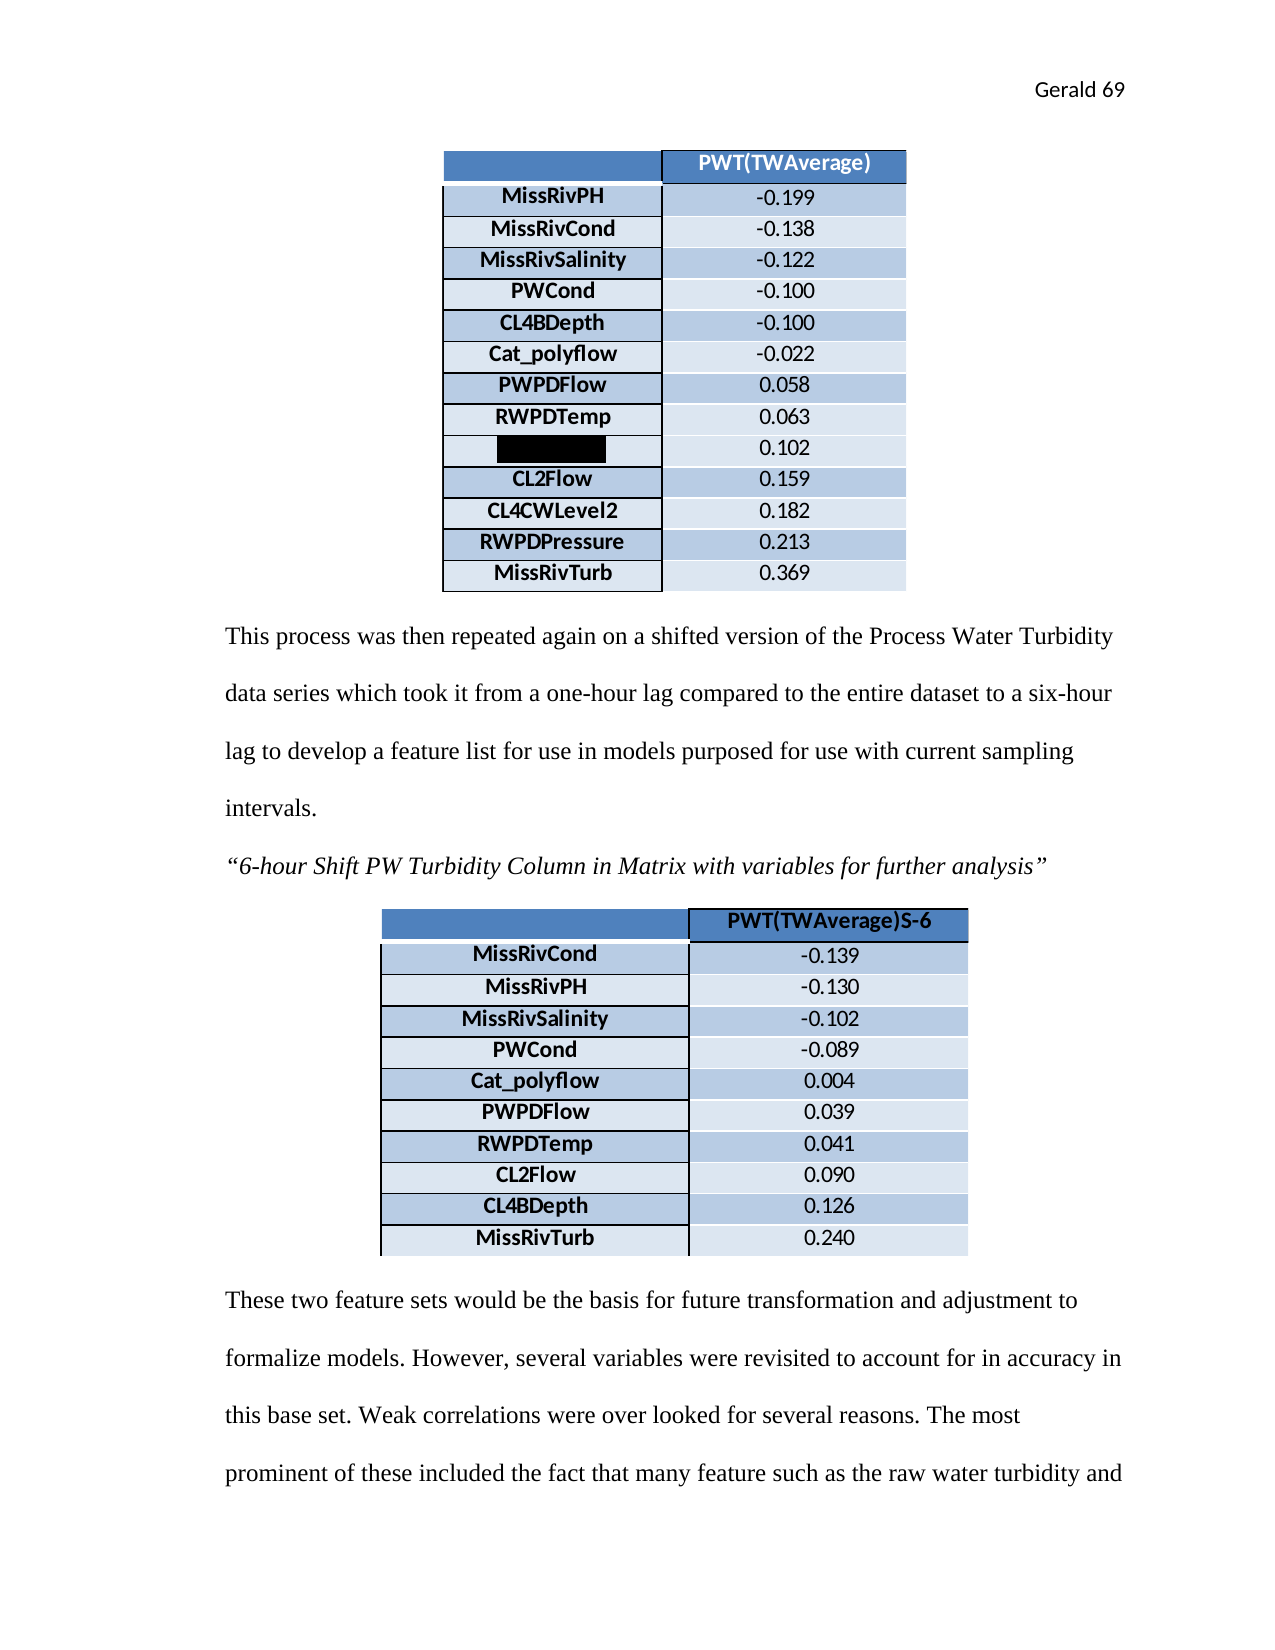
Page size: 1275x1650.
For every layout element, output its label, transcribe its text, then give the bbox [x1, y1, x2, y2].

text “6-hour Shift PW Turbidity Column in Matrix with variables for further analysis” [225, 851, 1125, 879]
text This process was then repeated again on a shifted version of the Process Water Turbidity data series which took it from a one-hour lag compared to the entire dataset to a six-hour lag to develop a feature list for use in models purposed for use with current sampling intervals. [225, 621, 1125, 822]
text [225, 1285, 1125, 1486]
